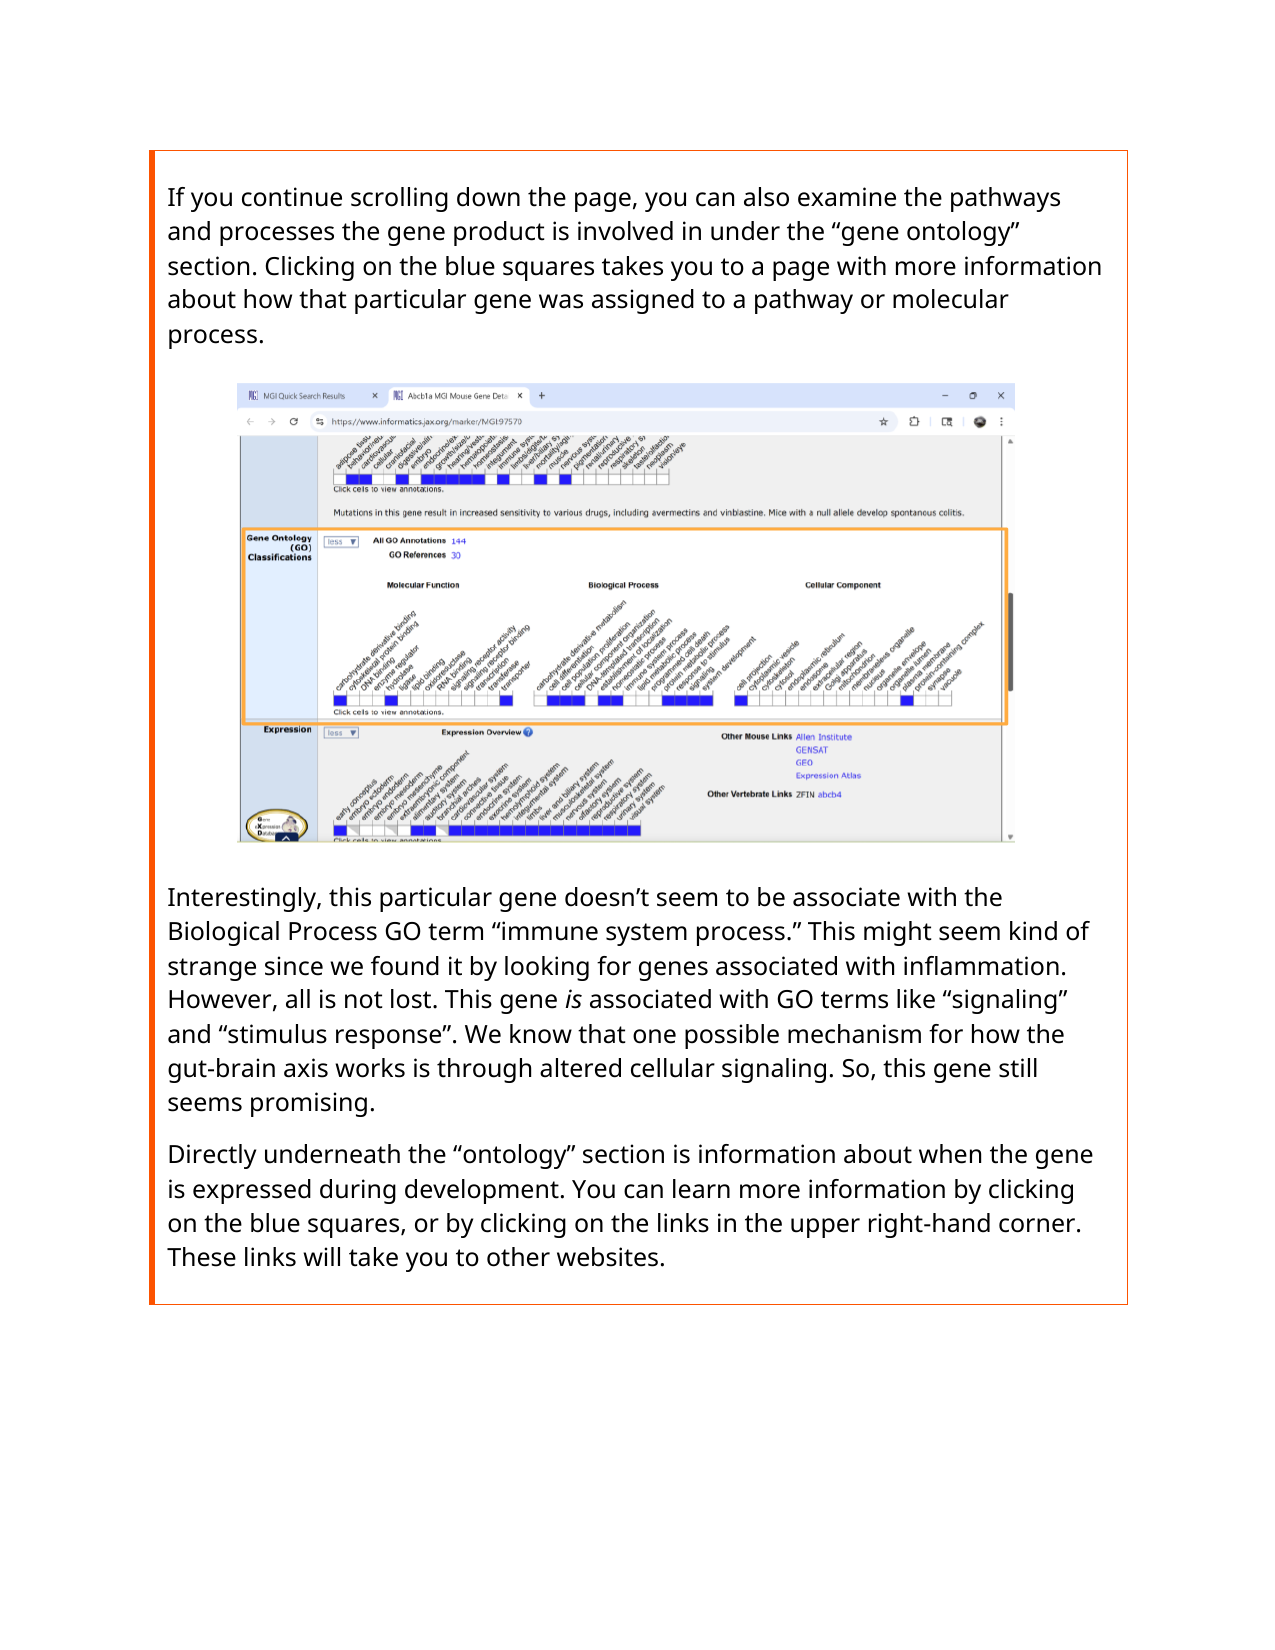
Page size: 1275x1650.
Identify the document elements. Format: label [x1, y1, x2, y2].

table_cell [155, 151, 1127, 1303]
picture [186, 369, 1061, 862]
